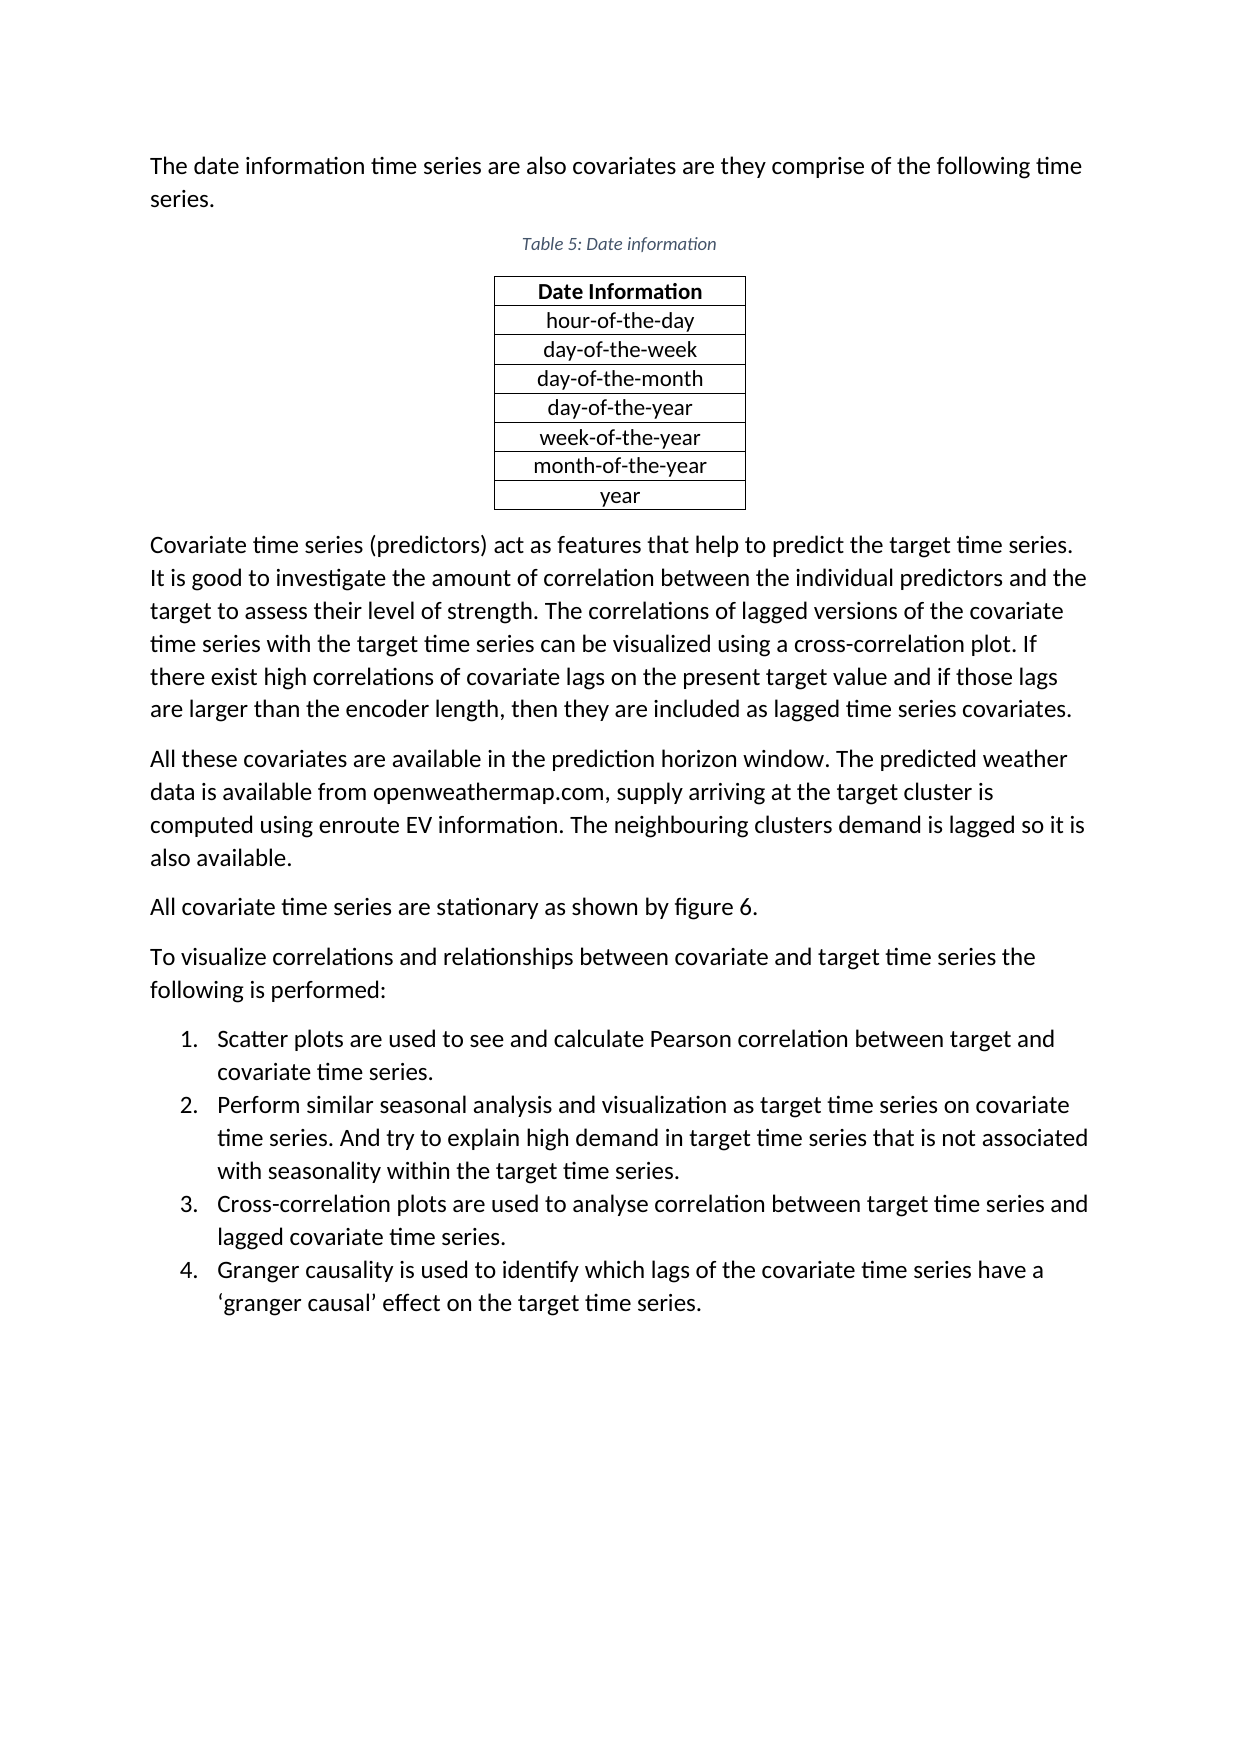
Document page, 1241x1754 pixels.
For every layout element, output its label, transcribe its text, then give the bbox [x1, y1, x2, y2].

table_cell day-of-the-year [495, 394, 745, 422]
list Cross-correlation plots are used to analyse correlation between target time series and lagged covariate time series. [179, 1188, 1090, 1252]
table_cell year [495, 481, 745, 509]
text Covariate time series (predictors) act as features that help to predict the target time series. It is good to investigate the amount of correlation between the individual predictors and the target to assess their level of strength. The correlations of lagged versions of the covariate time series with the target time series can be visualized using a cross-correlation plot. If there exist high correlations of covariate lags on the present target value and if those lags are larger than the encoder length, then they are included as lagged time series covariates. [150, 529, 1090, 724]
text All covariate time series are stationary as shown by figure 6. [150, 892, 1090, 922]
table_cell month-of-the-year [495, 452, 745, 480]
table_header Date Information [495, 277, 745, 305]
list Granger causality is used to identify which lags of the covariate time series have a ‘granger causal’ effect on the target time series. [179, 1254, 1090, 1317]
table_cell week-of-the-year [495, 423, 745, 451]
list Perform similar seasonal analysis and visualization as target time series on covariate time series. And try to explain high demand in target time series that is not associated with seasonality within the target time series. [179, 1089, 1090, 1186]
table_cell day-of-the-week [495, 335, 745, 363]
text All these covariates are available in the prediction horizon window. The predicted weather data is available from openweathermap.com, supply arriving at the target cluster is computed using enroute EV information. The neighbouring clusters demand is lagged so it is also available. [150, 743, 1090, 872]
table_cell hour-of-the-day [495, 306, 745, 334]
text To visualize correlations and relationships between covariate and target time series the following is performed: [150, 941, 1090, 1004]
text The date information time series are also covariates are they comprise of the following time series. [150, 150, 1090, 213]
list Scatter plots are used to see and calculate Pearson correlation between target and covariate time series. [179, 1024, 1090, 1087]
table_cell day-of-the-month [495, 365, 745, 392]
